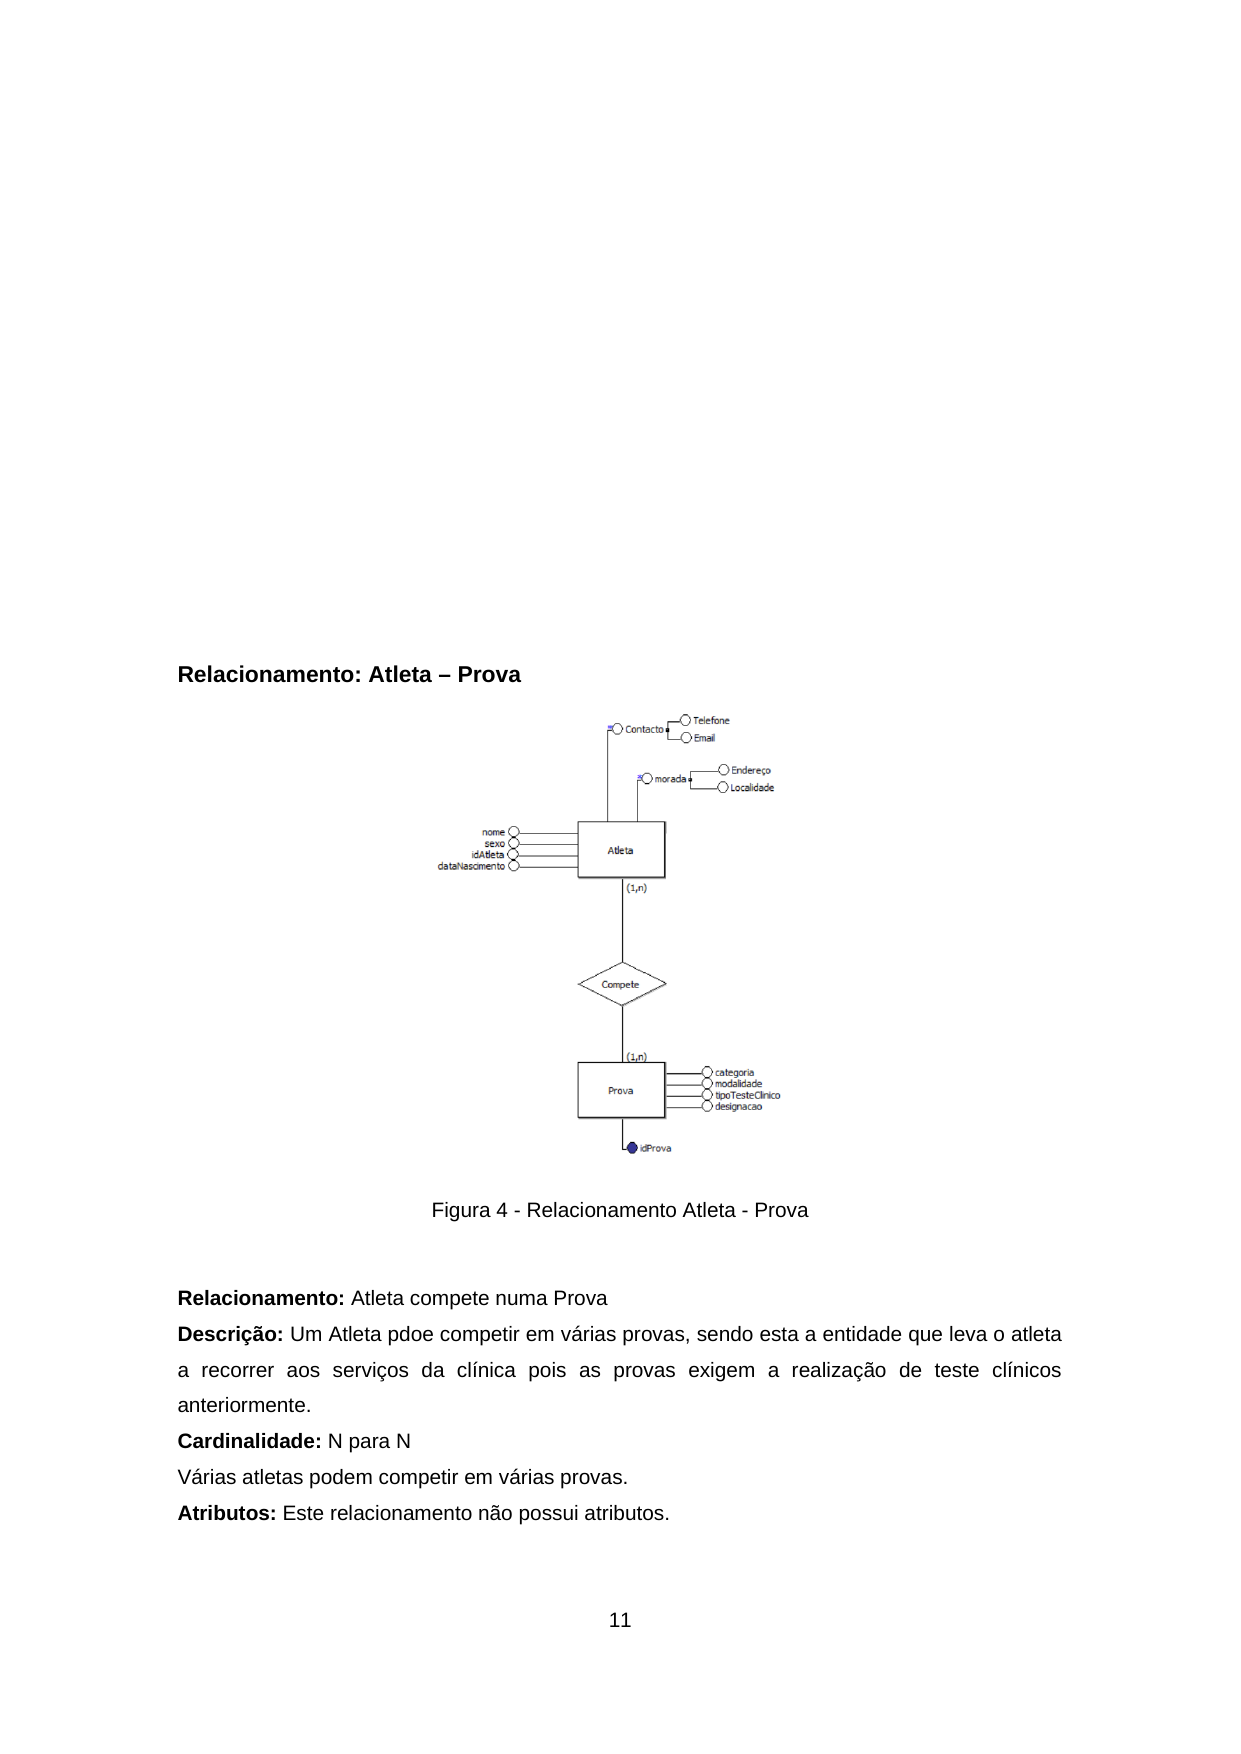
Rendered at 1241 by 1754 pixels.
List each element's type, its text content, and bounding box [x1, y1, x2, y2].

text Figura 4 - Relacionamento Atleta - Prova [177, 1198, 1063, 1222]
text Atributos: Este relacionamento não possui atributos. [177, 1501, 1063, 1525]
picture [426, 700, 814, 1174]
text Várias atletas podem competir em várias provas. [177, 1465, 1063, 1489]
text Cardinalidade: N para N [177, 1429, 1063, 1453]
text Descrição: Um Atleta pdoe competir em várias provas, sendo esta a entidade que leva o atleta a recorrer aos serviços da clínica pois as provas exigem a realização de teste clínicos anteriormente. [177, 1321, 1063, 1417]
text Relacionamento: Atleta compete numa Prova [177, 1286, 1063, 1309]
text Relacionamento: Atleta – Prova [177, 661, 1063, 687]
